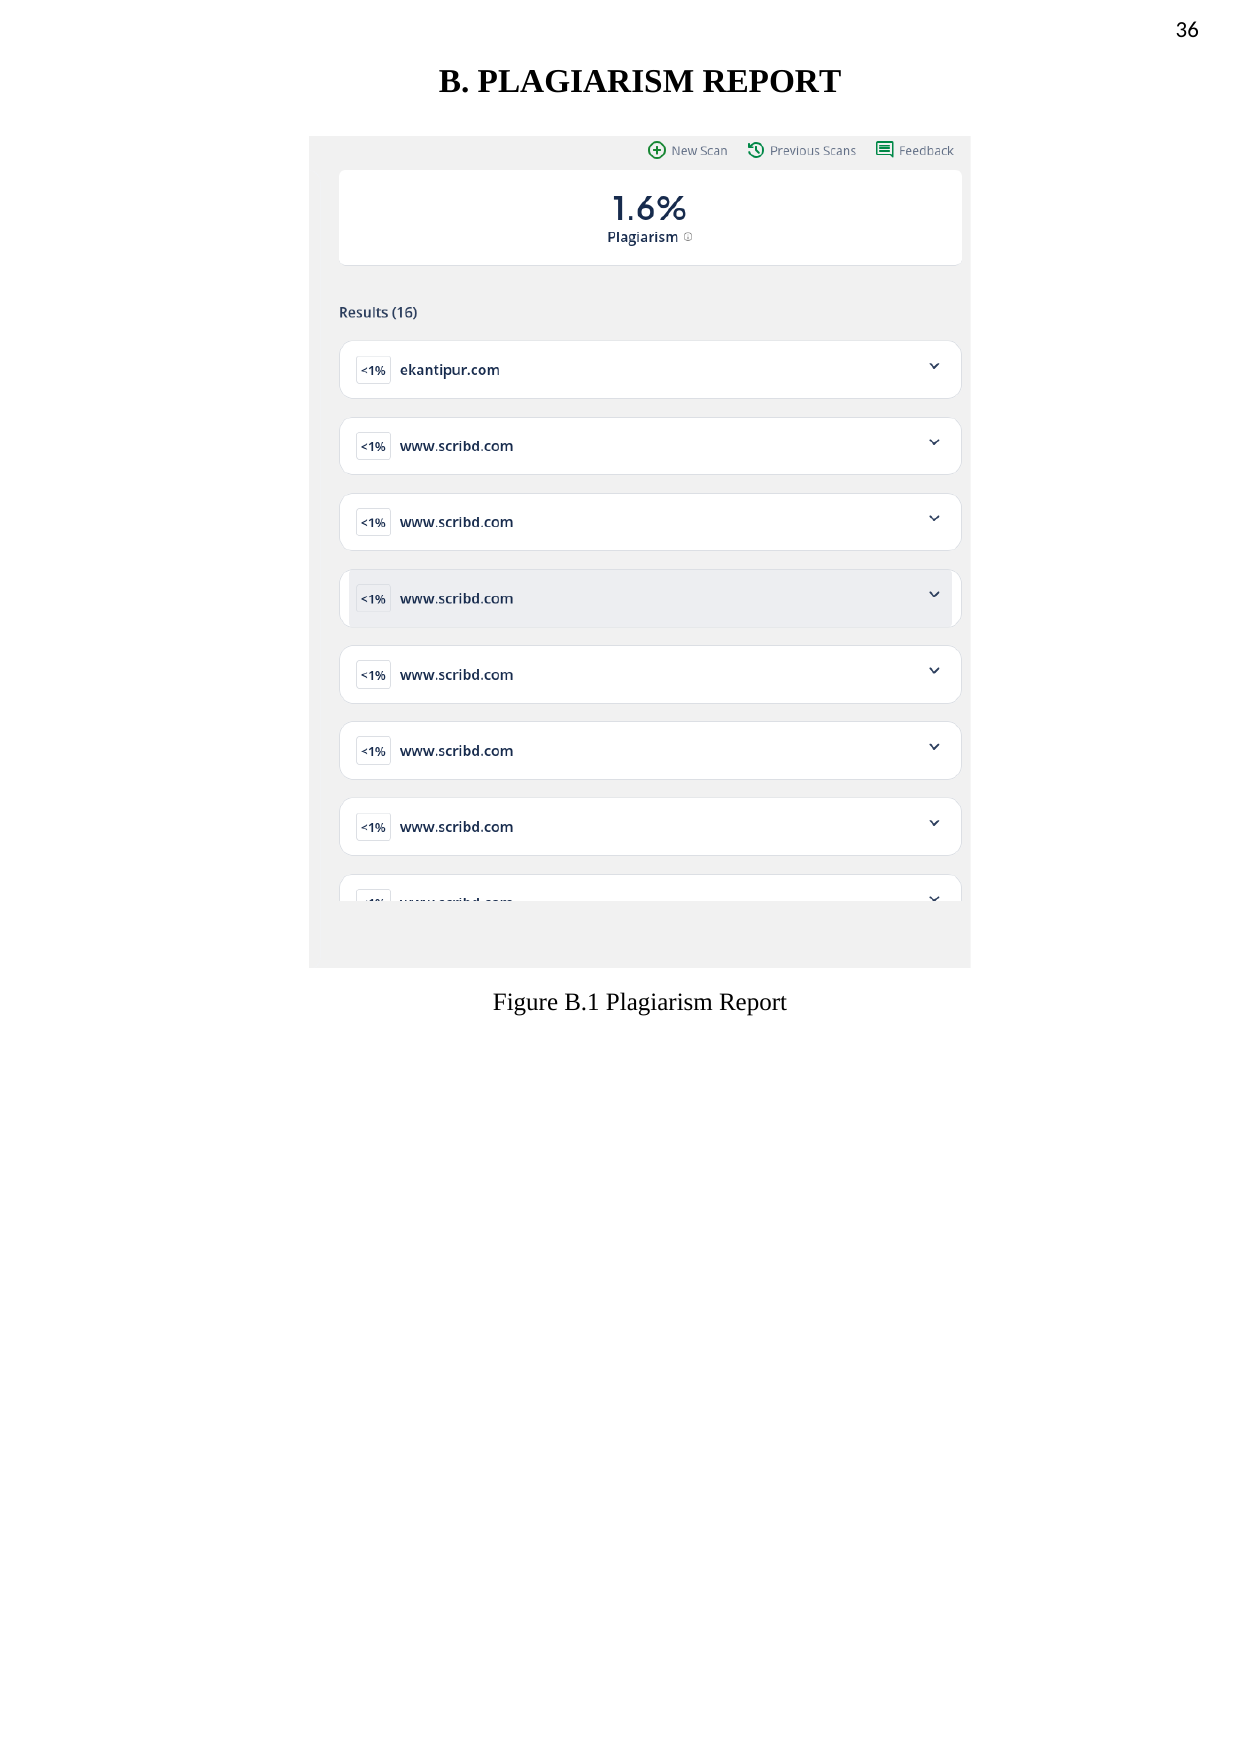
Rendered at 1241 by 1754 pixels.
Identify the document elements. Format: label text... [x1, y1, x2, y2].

picture [309, 136, 971, 968]
text B. PLAGIARISM REPORT [81, 62, 1198, 100]
text Figure B.1 Plagiarism Report [81, 987, 1198, 1015]
